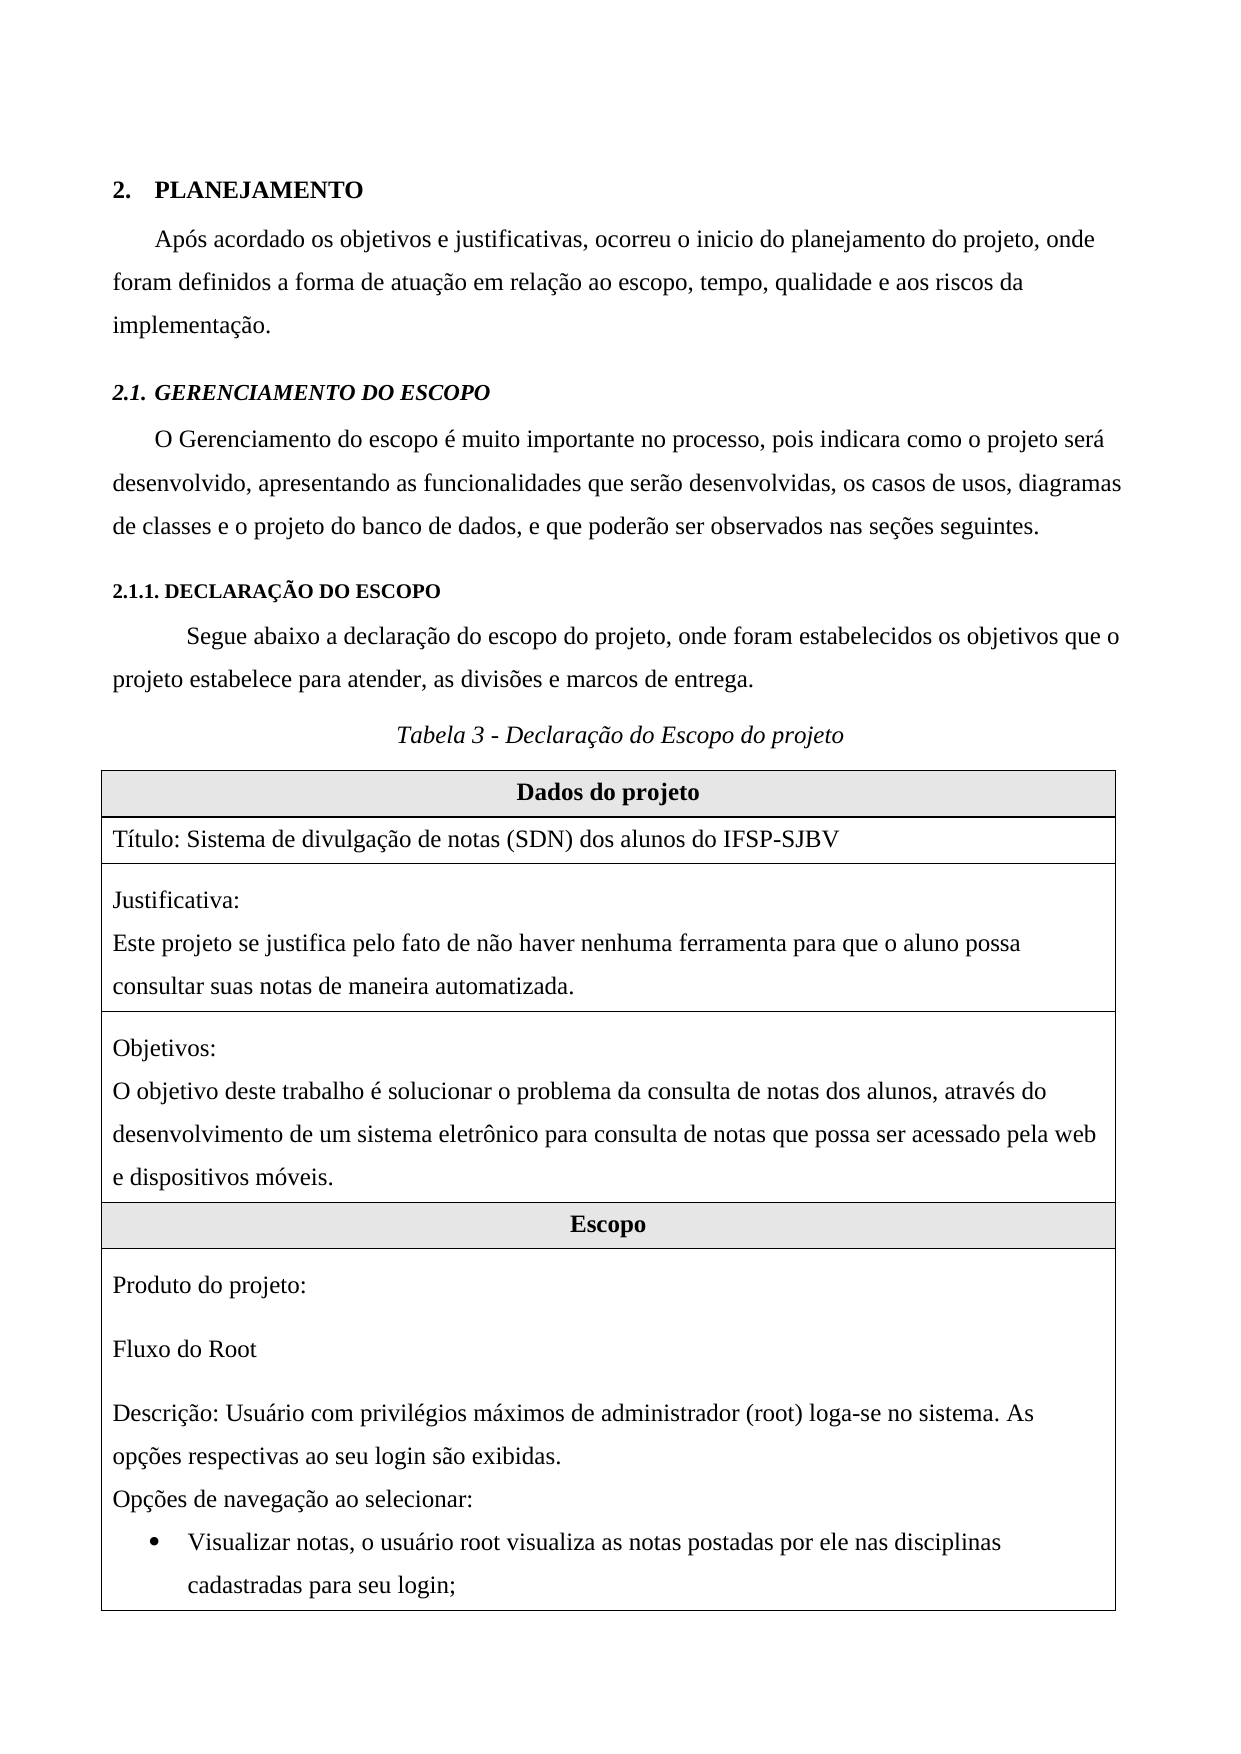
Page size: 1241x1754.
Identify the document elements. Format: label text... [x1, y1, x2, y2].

subtitle 2.1.1. DECLARAÇÃO DO ESCOPO [112, 579, 1128, 603]
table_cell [102, 1249, 1115, 1610]
subtitle GERENCIAMENTO DO ESCOPO [112, 379, 1128, 405]
text Segue abaixo a declaração do escopo do projeto, onde foram estabelecidos os objetivos que o projeto estabelece para atender, as divisões e marcos de entrega. [112, 621, 1128, 693]
table_cell Escopo [102, 1203, 1115, 1248]
table_cell Objetivos: O objetivo deste trabalho é solucionar o problema da consulta de notas dos alunos, através do desenvolvimento de um sistema eletrônico para consulta de notas que possa ser acessado pela web e dispositivos móveis. [102, 1012, 1115, 1202]
text O Gerenciamento do escopo é muito importante no processo, pois indicara como o projeto será desenvolvido, apresentando as funcionalidades que serão desenvolvidas, os casos de usos, diagramas de classes e o projeto do banco de dados, e que poderão ser observados nas seções seguintes. [112, 424, 1128, 539]
table_cell Justificativa: Este projeto se justifica pelo fato de não haver nenhuma ferramenta para que o aluno possa consultar suas notas de maneira automatizada. [102, 864, 1115, 1011]
table_header Dados do projeto [102, 771, 1115, 816]
text Após acordado os objetivos e justificativas, ocorreu o inicio do planejamento do projeto, onde foram definidos a forma de atuação em relação ao escopo, tempo, qualidade e aos riscos da implementação. [112, 224, 1128, 339]
table_cell Título: Sistema de divulgação de notas (SDN) dos alunos do IFSP-SJBV [102, 818, 1115, 863]
subtitle PLANEJAMENTO [112, 175, 1128, 204]
text Tabela 3 - Declaração do Escopo do projeto [112, 720, 1128, 749]
